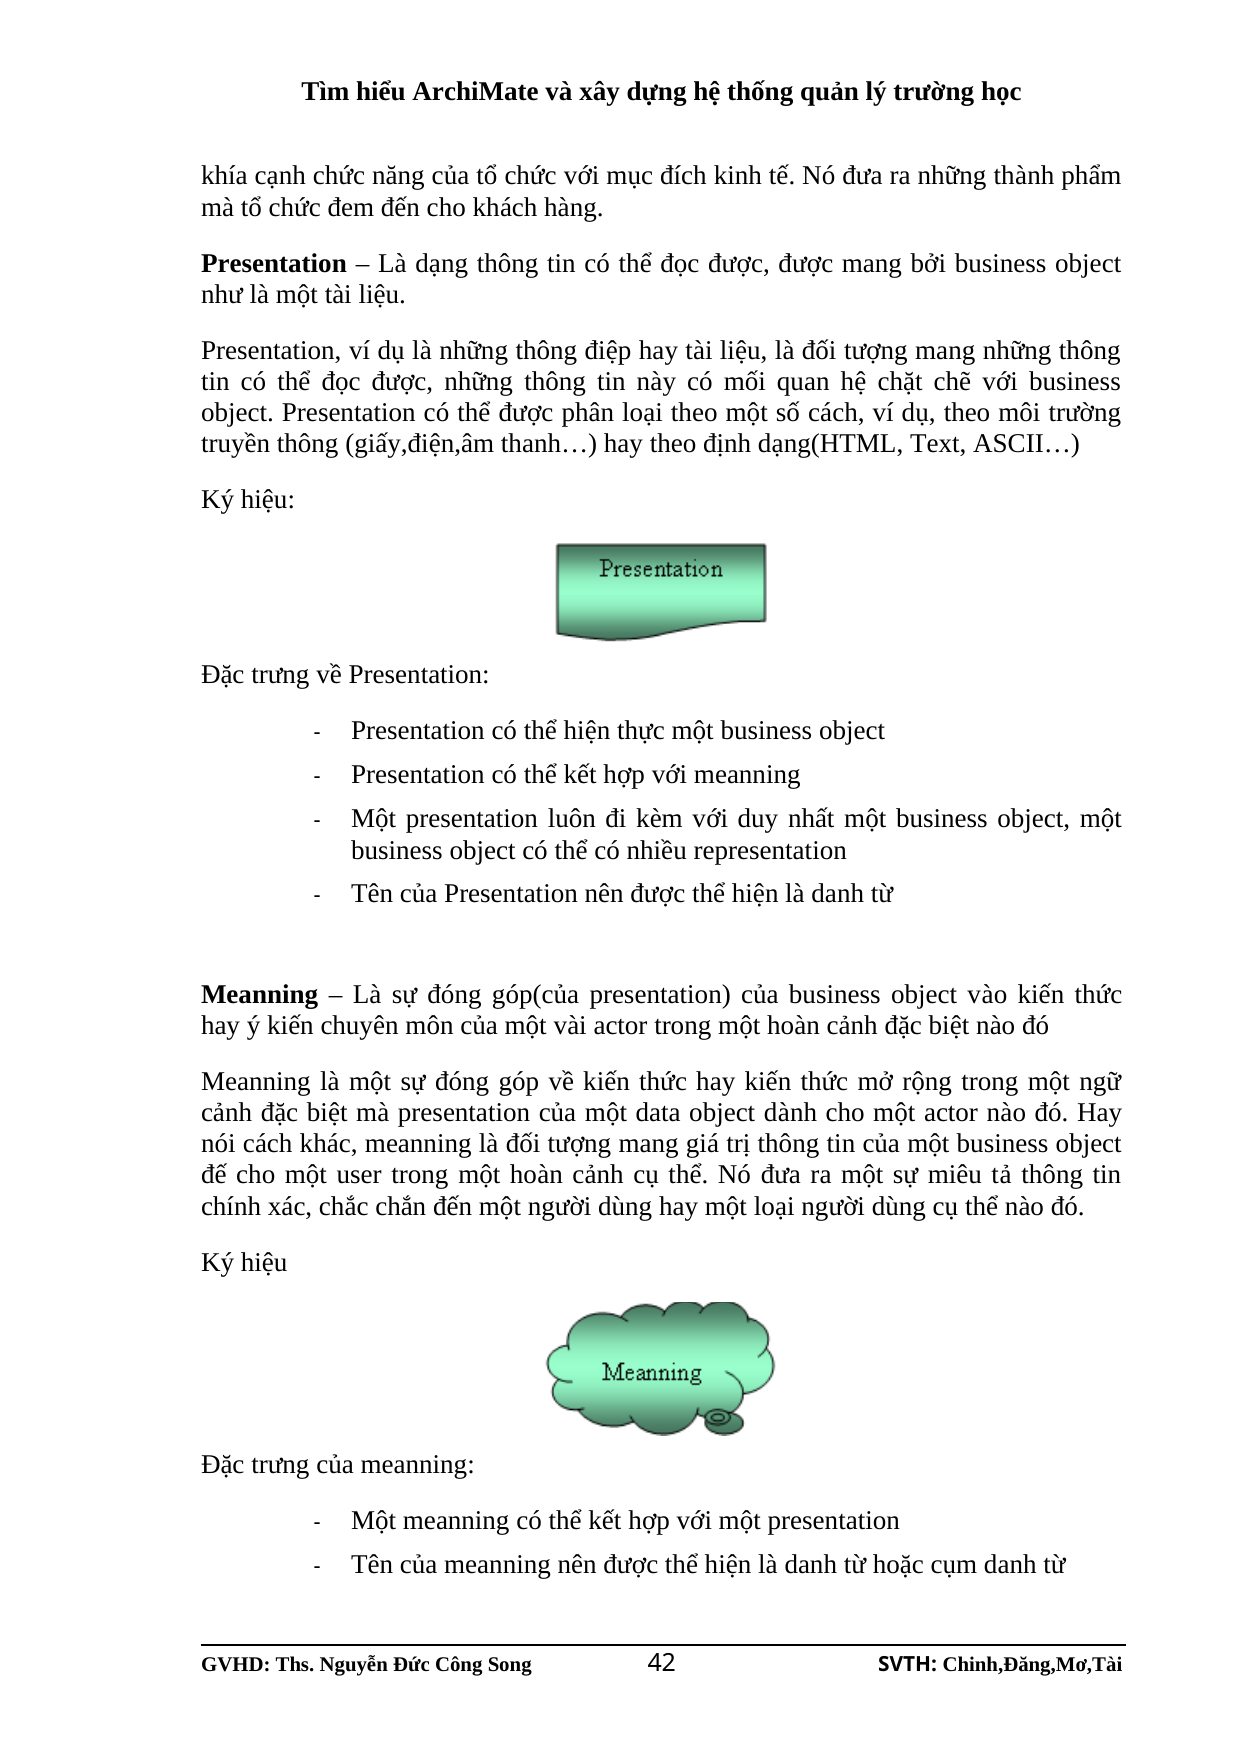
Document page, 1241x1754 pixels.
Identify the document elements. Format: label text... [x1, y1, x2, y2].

picture [553, 539, 770, 646]
text Đặc trưng về Presentation: [201, 658, 1122, 689]
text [201, 159, 1122, 222]
text Meanning – Là sự đóng góp(của presentation) của business object vào kiến thức hay ý kiến chuyên môn của một vài actor trong một hoàn cảnh đặc biệt nào đó [201, 978, 1122, 1040]
text Presentation có thể hiện thực một business object [313, 714, 1122, 746]
text Presentation – Là dạng thông tin có thể đọc được, được mang bởi business object như là một tài liệu. [201, 247, 1122, 309]
text Presentation có thể kết hợp với meanning [313, 758, 1122, 790]
text Meanning là một sự đóng góp về kiến thức hay kiến thức mở rộng trong một ngữ cảnh đặc biệt mà presentation của một data object dành cho một actor nào đó. Hay nói cách khác, meanning là đối tượng mang giá trị thông tin của một business object đế cho một user trong một hoàn cảnh cụ thể. Nó đưa ra một sự miêu tả thông tin chính xác, chắc chắn đến một người dùng hay một loại người dùng cụ thể nào đó. [201, 1065, 1122, 1221]
text Ký hiệu: [201, 484, 1122, 515]
picture [543, 1302, 780, 1436]
text Tên của meanning nên được thể hiện là danh từ hoặc cụm danh từ [313, 1548, 1122, 1580]
text Tên của Presentation nên được thể hiện là danh từ [313, 878, 1122, 909]
text Một meanning có thể kết hợp với một presentation [313, 1504, 1122, 1536]
text Presentation, ví dụ là những thông điệp hay tài liệu, là đối tượng mang những thông tin có thể đọc được, những thông tin này có mối quan hệ chặt chẽ với business object. Presentation có thể được phân loại theo một số cách, ví dụ, theo môi trường truyền thông (giấy,điện,âm thanh…) hay theo định dạng(HTML, Text, ASCII…) [201, 334, 1122, 459]
text Đặc trưng của meanning: [201, 1448, 1122, 1479]
text Ký hiệu [201, 1246, 1122, 1277]
text Một presentation luôn đi kèm với duy nhất một business object, một business object có thể có nhiều representation [313, 802, 1122, 865]
